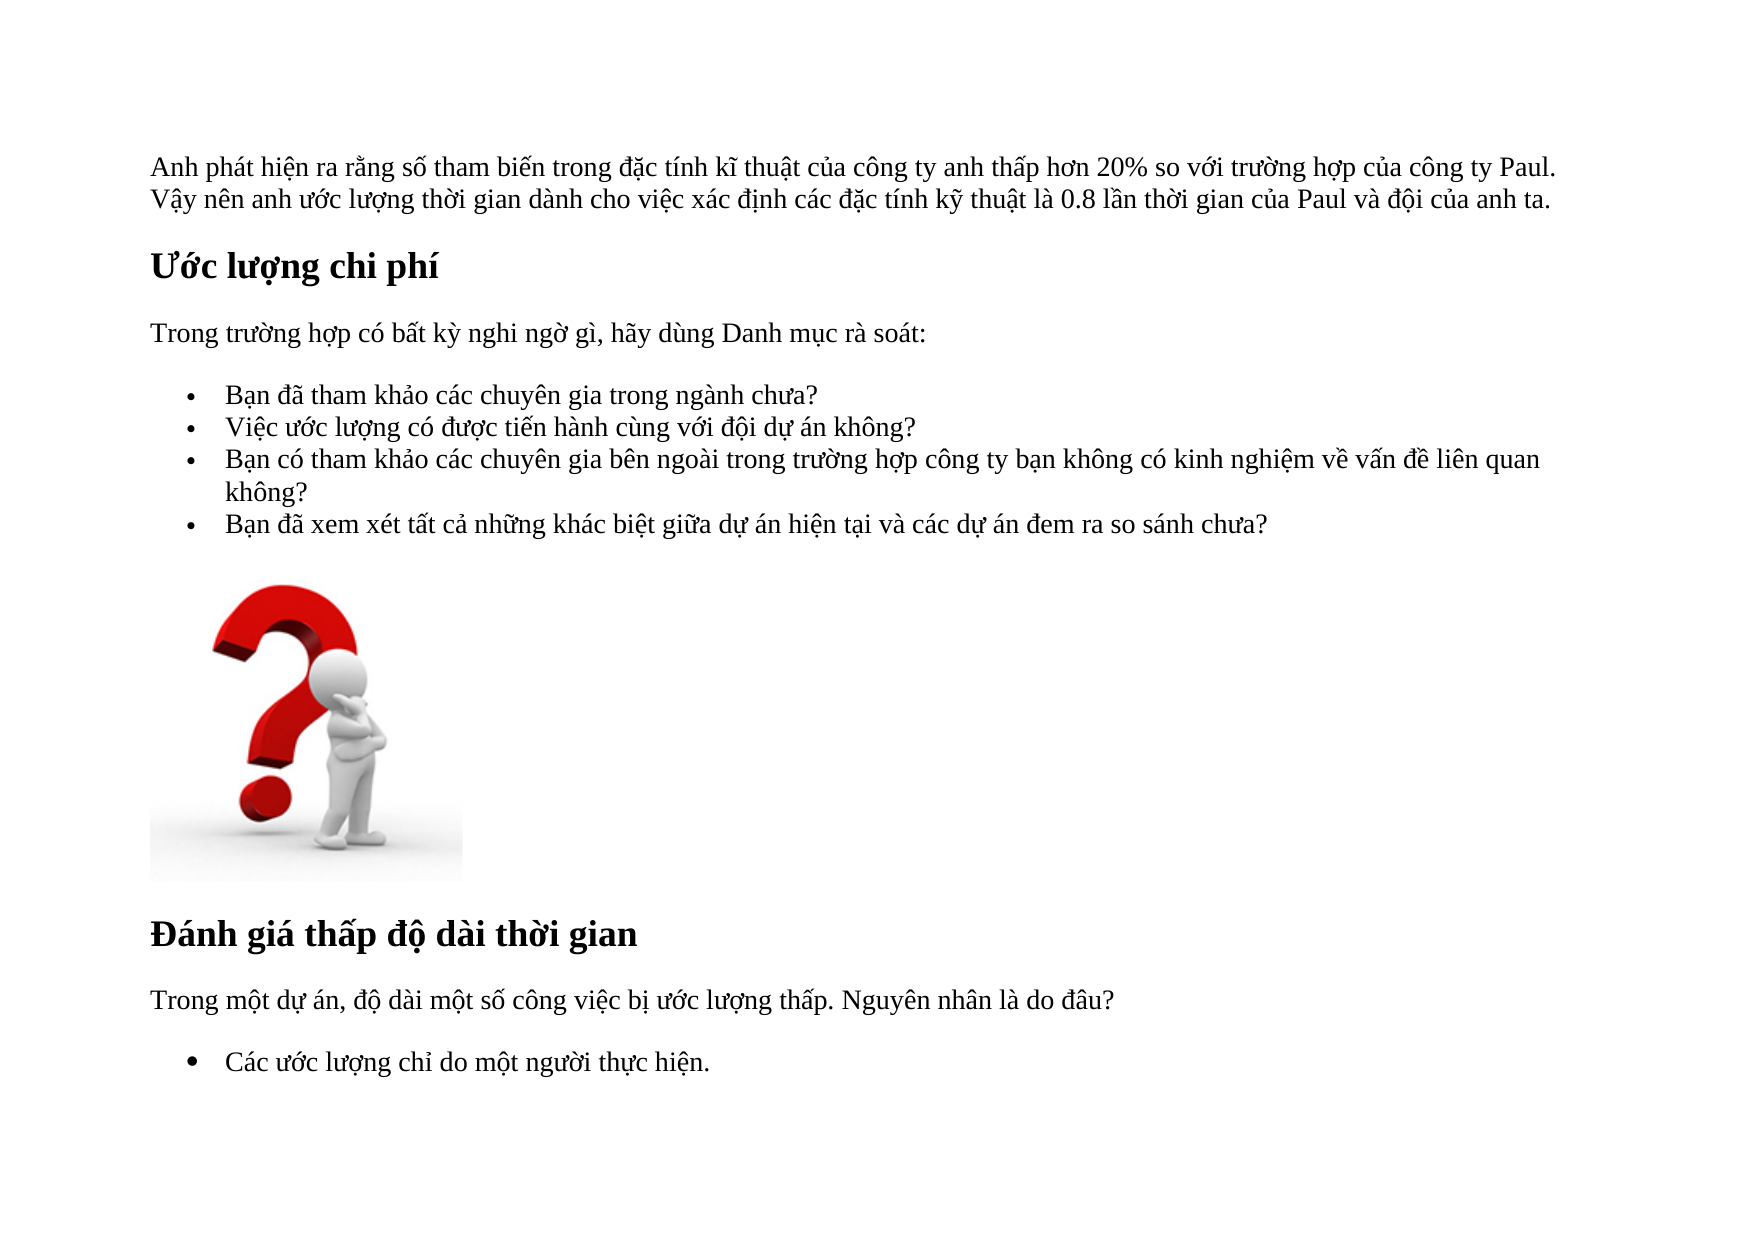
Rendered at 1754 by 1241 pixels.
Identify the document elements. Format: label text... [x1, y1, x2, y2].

title Trong một dự án, độ dài một số công việc bị ước lượng thấp. Nguyên nhân là do đâu? [150, 983, 1604, 1016]
subtitle Đánh giá thấp độ dài thời gian [150, 911, 1604, 954]
text Trong trường hợp có bất kỳ nghi ngờ gì, hãy dùng Danh mục rà soát: [150, 316, 1604, 349]
list Bạn có tham khảo các chuyên gia bên ngoài trong trường hợp công ty bạn không có kinh nghiệm về vấn đề liên quan không? [187, 443, 1604, 507]
list Việc ước lượng có được tiến hành cùng với đội dự án không? [187, 410, 1604, 443]
subtitle Ước lượng chi phí [150, 244, 1604, 287]
list Các ước lượng chỉ do một người thực hiện. [187, 1045, 1604, 1077]
list Bạn đã tham khảo các chuyên gia trong ngành chưa? [187, 378, 1604, 410]
picture [150, 568, 463, 882]
list Bạn đã xem xét tất cả những khác biệt giữa dự án hiện tại và các dự án đem ra so sánh chưa? [187, 507, 1604, 540]
text Anh phát hiện ra rằng số tham biến trong đặc tính kĩ thuật của công ty anh thấp hơn 20% so với trường hợp của công ty Paul. Vậy nên anh ước lượng thời gian dành cho việc xác định các đặc tính kỹ thuật là 0.8 lần thời gian của Paul và đội của anh ta. [150, 150, 1604, 215]
